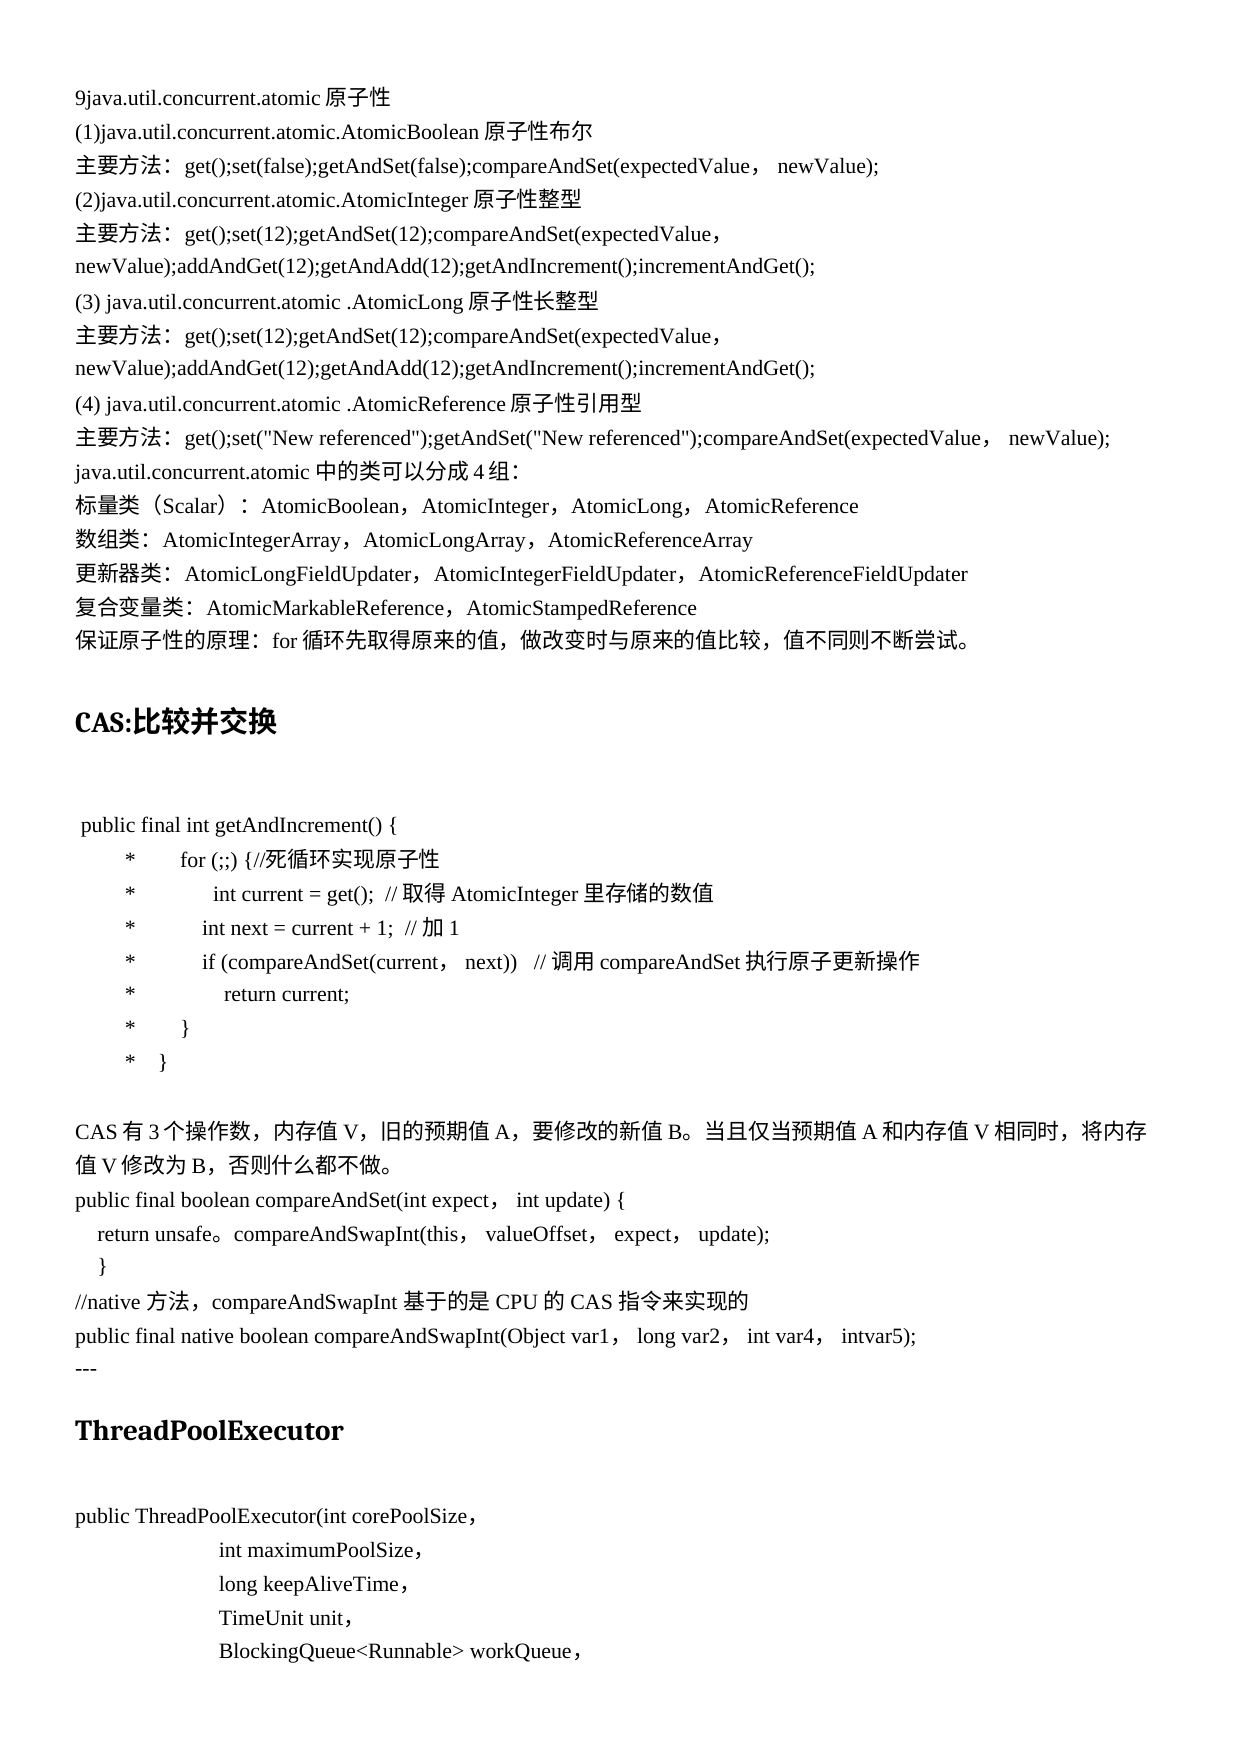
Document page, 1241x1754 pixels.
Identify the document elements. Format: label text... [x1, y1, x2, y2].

text //native 方法，compareAndSwapInt 基于的是 CPU 的 CAS 指令来实现的 [75, 1283, 1165, 1317]
text (2)java.util.concurrent.atomic.AtomicInteger原子性整型 [75, 181, 1165, 215]
text 更新器类：AtomicLongFieldUpdater，AtomicIntegerFieldUpdater，AtomicReferenceFieldUpdater [75, 554, 1165, 588]
text 主要方法：get();set(12);getAndSet(12);compareAndSet(expectedValue， newValue);addAndGet(12);getAndAdd(12);getAndIncrement();incrementAndGet(); [75, 317, 1165, 384]
text (3) java.util.concurrent.atomic .AtomicLong原子性长整型 [75, 283, 1165, 317]
text BlockingQueue<Runnable> workQueue， [75, 1632, 1165, 1666]
text --- [75, 1351, 1165, 1384]
text public final int getAndIncrement() { [75, 807, 1165, 841]
text int maximumPoolSize， [75, 1531, 1165, 1564]
text long keepAliveTime， [75, 1564, 1165, 1598]
text 主要方法：get();set("New referenced");getAndSet("New referenced");compareAndSet(expectedValue， newValue); [75, 418, 1165, 452]
text (4) java.util.concurrent.atomic .AtomicReference原子性引用型 [75, 384, 1165, 418]
text 标量类（Scalar）：AtomicBoolean，AtomicInteger，AtomicLong，AtomicReference [75, 486, 1165, 520]
text 保证原子性的原理：for循环先取得原来的值，做改变时与原来的值比较，值不同则不断尝试。 [75, 622, 1165, 656]
text TimeUnit unit， [75, 1598, 1165, 1632]
text public final native boolean compareAndSwapInt(Object var1， long var2， int var4， intvar5); [75, 1317, 1165, 1351]
text 9java.util.concurrent.atomic原子性 [75, 79, 1165, 113]
text * return current; [75, 977, 1165, 1011]
text * for (;;) {//死循环实现原子性 [75, 841, 1165, 875]
subtitle CAS:比较并交换 [75, 685, 1165, 753]
text 复合变量类：AtomicMarkableReference，AtomicStampedReference [75, 588, 1165, 622]
text public final boolean compareAndSet(int expect， int update) { [75, 1181, 1165, 1215]
text * int current = get(); // 取得AtomicInteger里存储的数值 [75, 875, 1165, 909]
text * if (compareAndSet(current， next)) // 调用compareAndSet执行原子更新操作 [75, 943, 1165, 977]
text } [75, 1249, 1165, 1283]
text * int next = current + 1; // 加1 [75, 909, 1165, 943]
text 主要方法：get();set(12);getAndSet(12);compareAndSet(expectedValue， newValue);addAndGet(12);getAndAdd(12);getAndIncrement();incrementAndGet(); [75, 215, 1165, 283]
text java.util.concurrent.atomic 中的类可以分成4组： [75, 452, 1165, 486]
text (1)java.util.concurrent.atomic.AtomicBoolean原子性布尔 [75, 113, 1165, 147]
text * } [75, 1045, 1165, 1079]
text public ThreadPoolExecutor(int corePoolSize， [75, 1497, 1165, 1531]
subtitle ThreadPoolExecutor [75, 1414, 1165, 1448]
text return unsafe。compareAndSwapInt(this， valueOffset， expect， update); [75, 1215, 1165, 1249]
text * } [75, 1011, 1165, 1045]
text 数组类：AtomicIntegerArray，AtomicLongArray，AtomicReferenceArray [75, 520, 1165, 554]
text CAS有3个操作数，内存值V，旧的预期值A，要修改的新值B。当且仅当预期值A和内存值V相同时，将内存值V修改为B，否则什么都不做。 [75, 1113, 1165, 1181]
text 主要方法：get();set(false);getAndSet(false);compareAndSet(expectedValue， newValue); [75, 147, 1165, 181]
